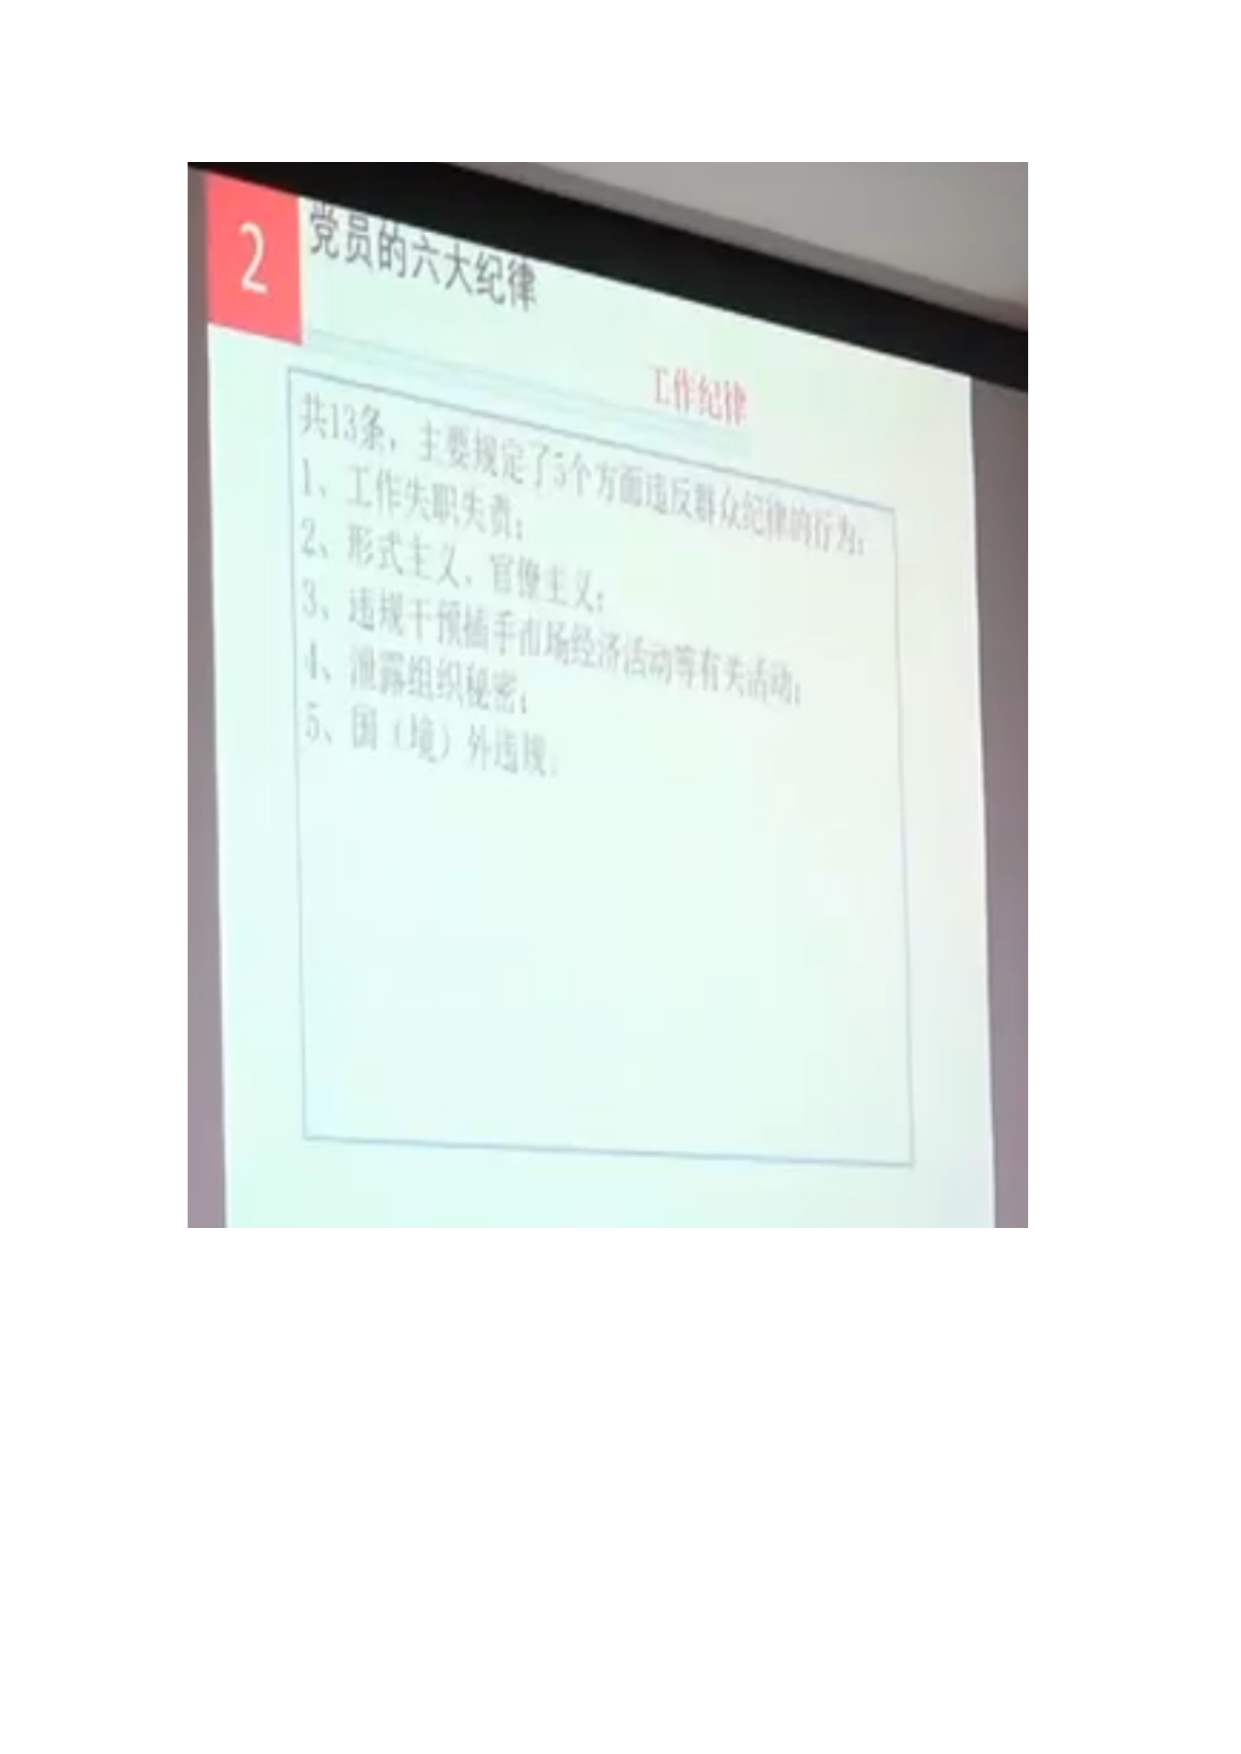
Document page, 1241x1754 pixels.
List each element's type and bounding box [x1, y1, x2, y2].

picture [187, 162, 1029, 1228]
